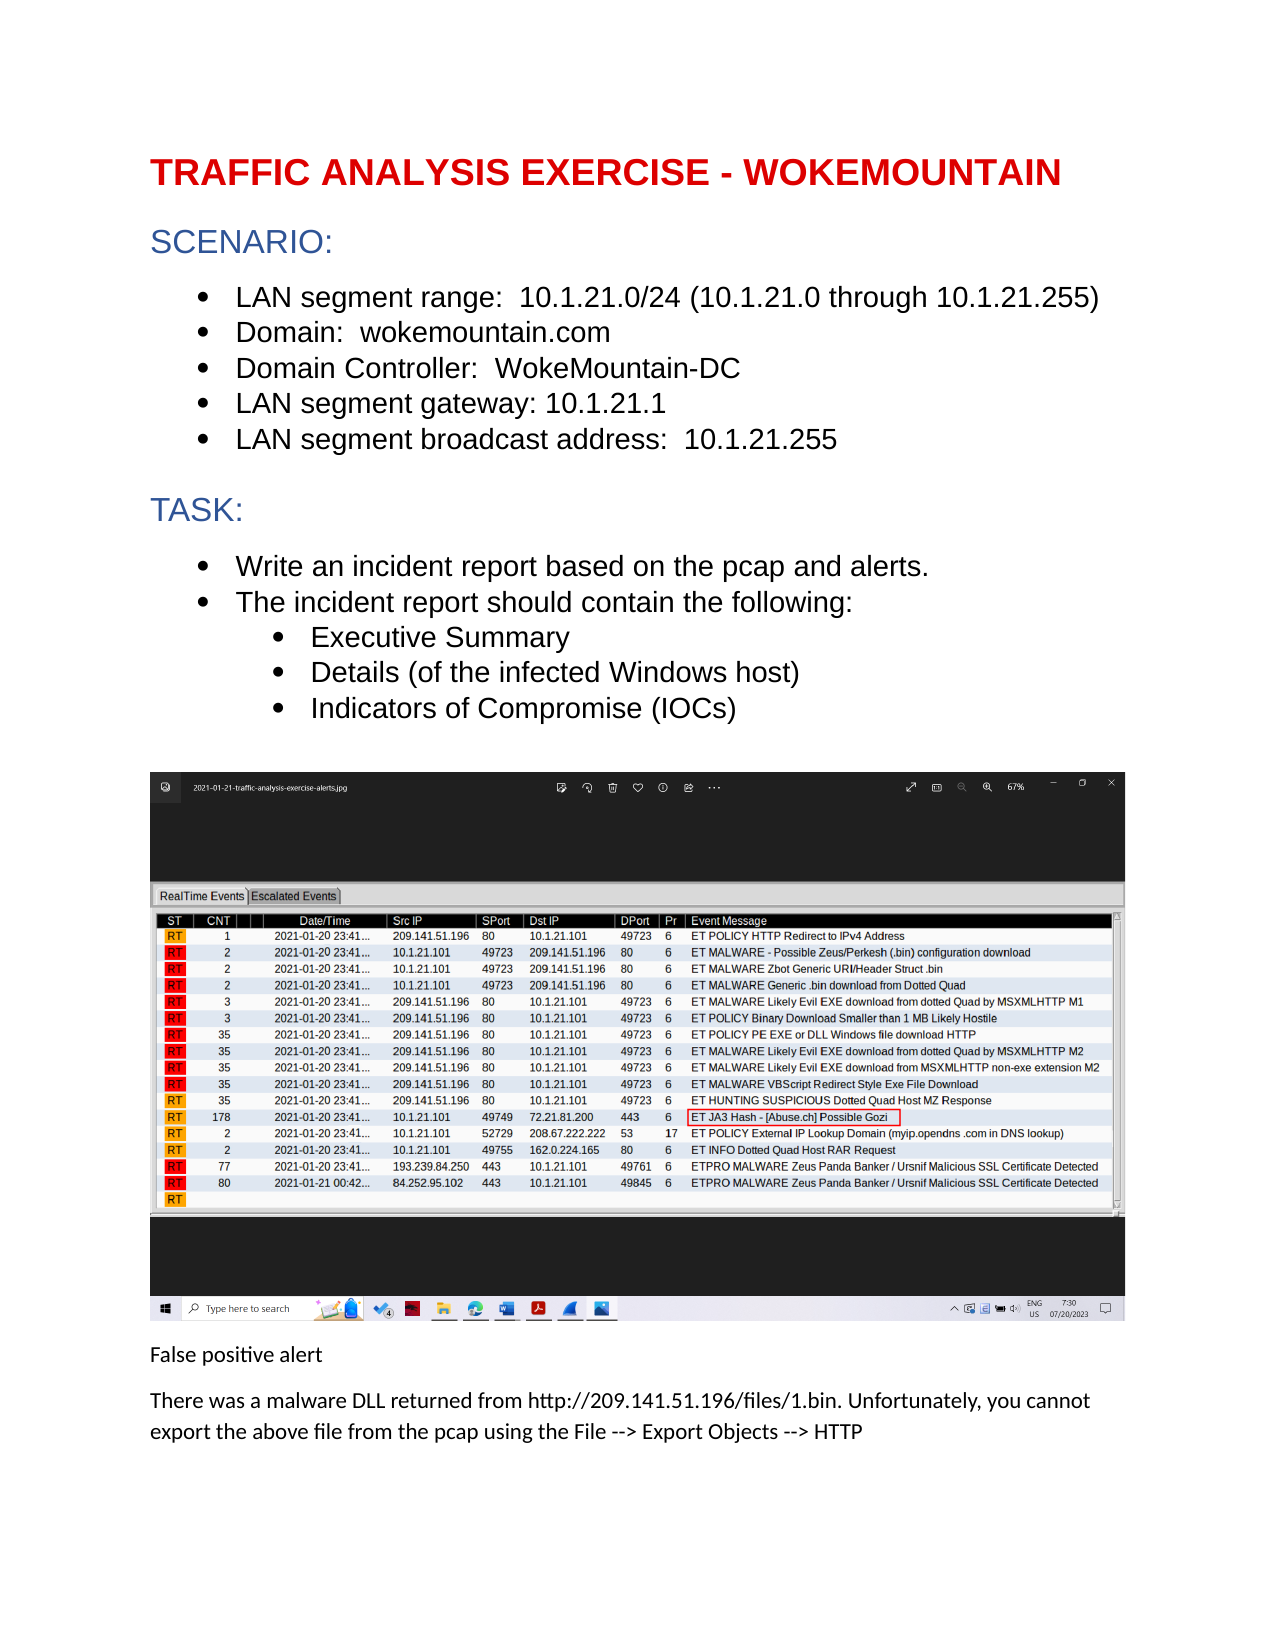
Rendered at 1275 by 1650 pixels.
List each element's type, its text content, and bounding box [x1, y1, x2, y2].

list Domain: wokemountain.com [198, 314, 1125, 350]
list Details (of the infected Windows host) [273, 654, 1125, 690]
subtitle TASK: [150, 490, 1125, 528]
text TRAFFIC ANALYSIS EXERCISE - WOKEMOUNTAIN [150, 150, 1125, 193]
list The incident report should contain the following: [198, 584, 1125, 619]
list Domain Controller: WokeMountain-DC [198, 350, 1125, 385]
list Write an incident report based on the pcap and alerts. [198, 548, 1125, 584]
list Executive Summary [273, 619, 1125, 654]
text False positive alert [150, 1340, 1125, 1368]
list LAN segment broadcast address: 10.1.21.255 [198, 421, 1125, 456]
picture [150, 772, 1125, 1321]
list LAN segment range: 10.1.21.0/24 (10.1.21.0 through 10.1.21.255) [198, 280, 1125, 314]
text There was a malware DLL returned from http://209.141.51.196/files/1.bin. Unfortunately, you cannot export the above file from the pcap using the File --> Export Objects --> HTTP [150, 1387, 1125, 1445]
subtitle SCENARIO: [150, 222, 1125, 261]
list LAN segment gateway: 10.1.21.1 [198, 385, 1125, 421]
list Indicators of Compromise (IOCs) [273, 690, 1125, 726]
